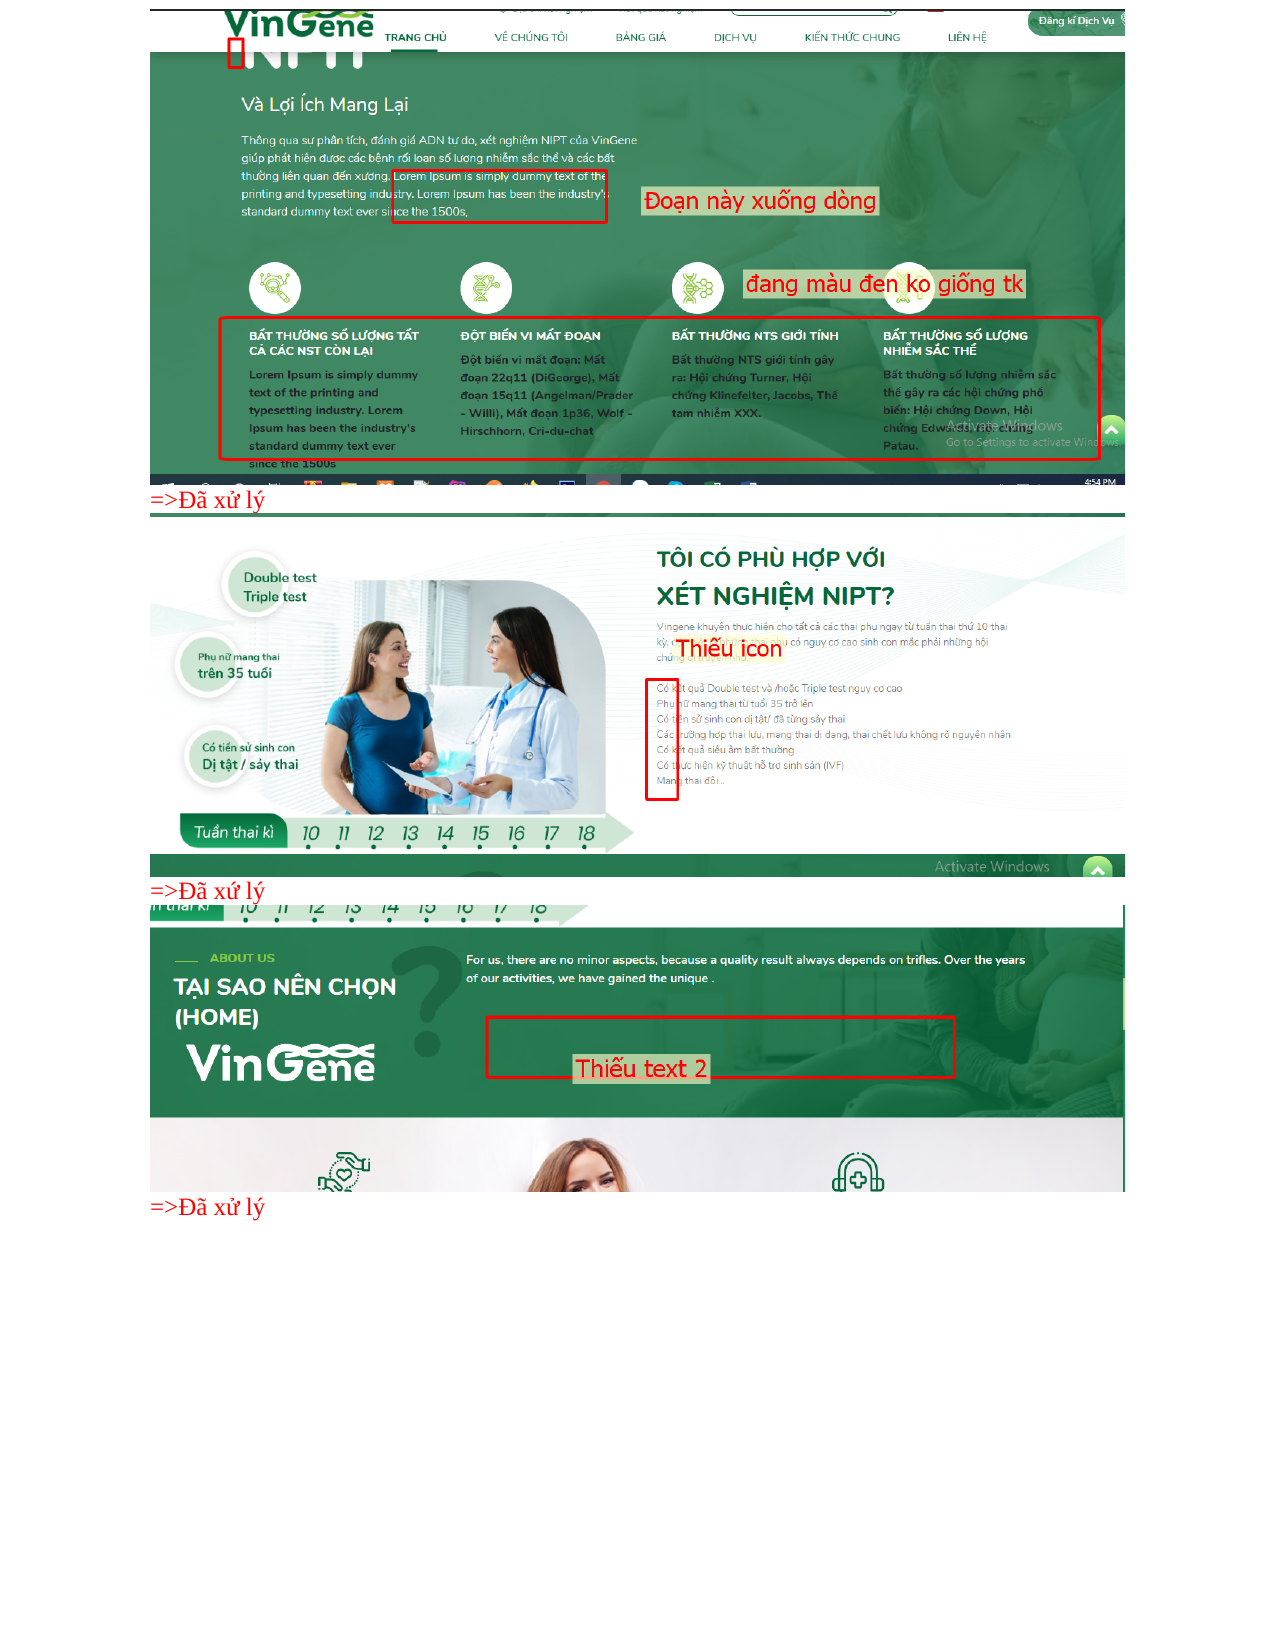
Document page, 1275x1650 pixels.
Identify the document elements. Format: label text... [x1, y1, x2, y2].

list =>Đã xứ lý [150, 877, 1125, 905]
picture [150, 9, 1125, 485]
picture [150, 905, 1125, 1192]
picture [150, 513, 1125, 877]
list =>Đã xử lý [150, 485, 1125, 513]
list =>Đã xử lý [150, 1192, 1125, 1221]
